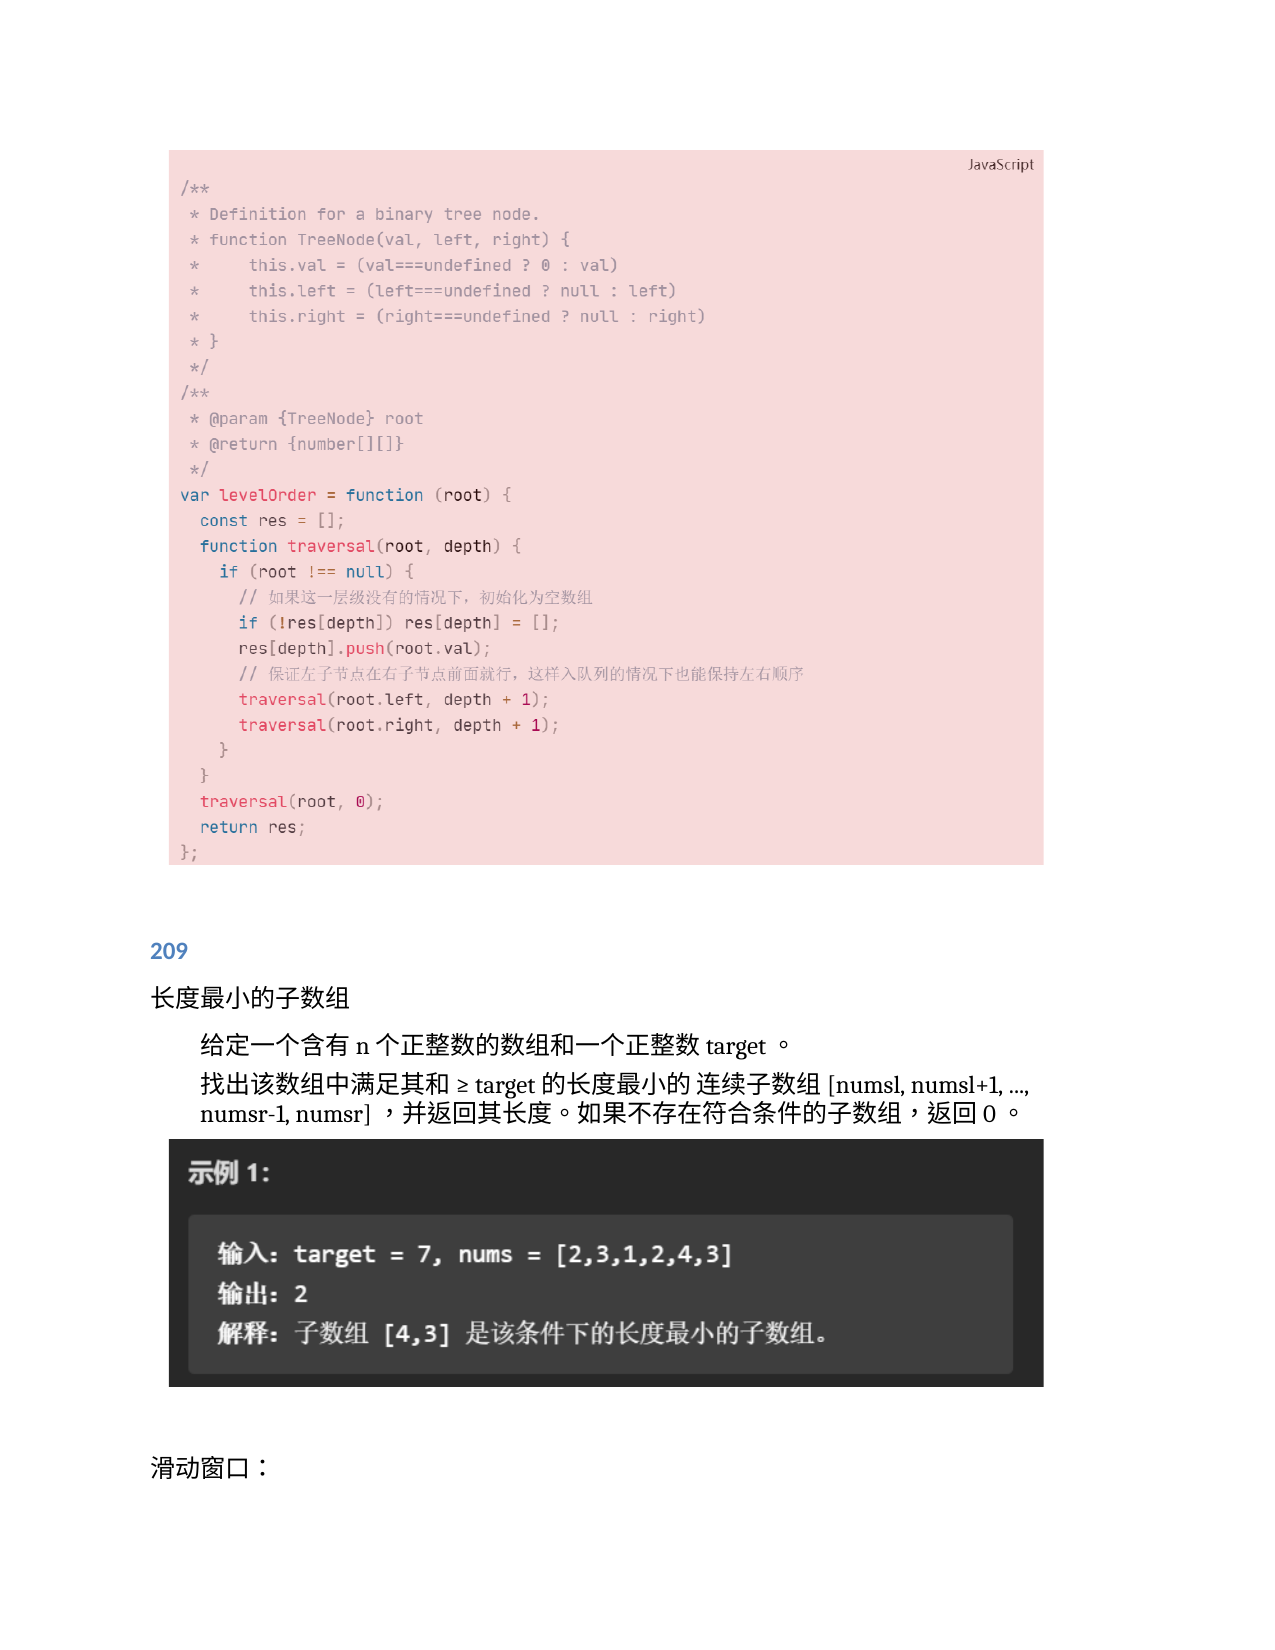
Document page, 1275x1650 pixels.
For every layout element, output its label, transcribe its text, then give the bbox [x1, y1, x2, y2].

text 找出该数组中满足其和 ≥ target 的长度最小的 连续子数组 [numsl, numsl+1, ..., numsr-1, numsr] ，并返回其长度。如果不存在符合条件的子数组，返回 0 。 [200, 1071, 1075, 1129]
picture [168, 1139, 1044, 1387]
text 滑动窗口： [150, 1454, 1125, 1483]
picture [168, 150, 1044, 865]
text 长度最小的子数组 [150, 985, 1125, 1013]
text 给定一个含有 n 个正整数的数组和一个正整数 target 。 [200, 1032, 1075, 1061]
subtitle 209 [150, 935, 1125, 966]
